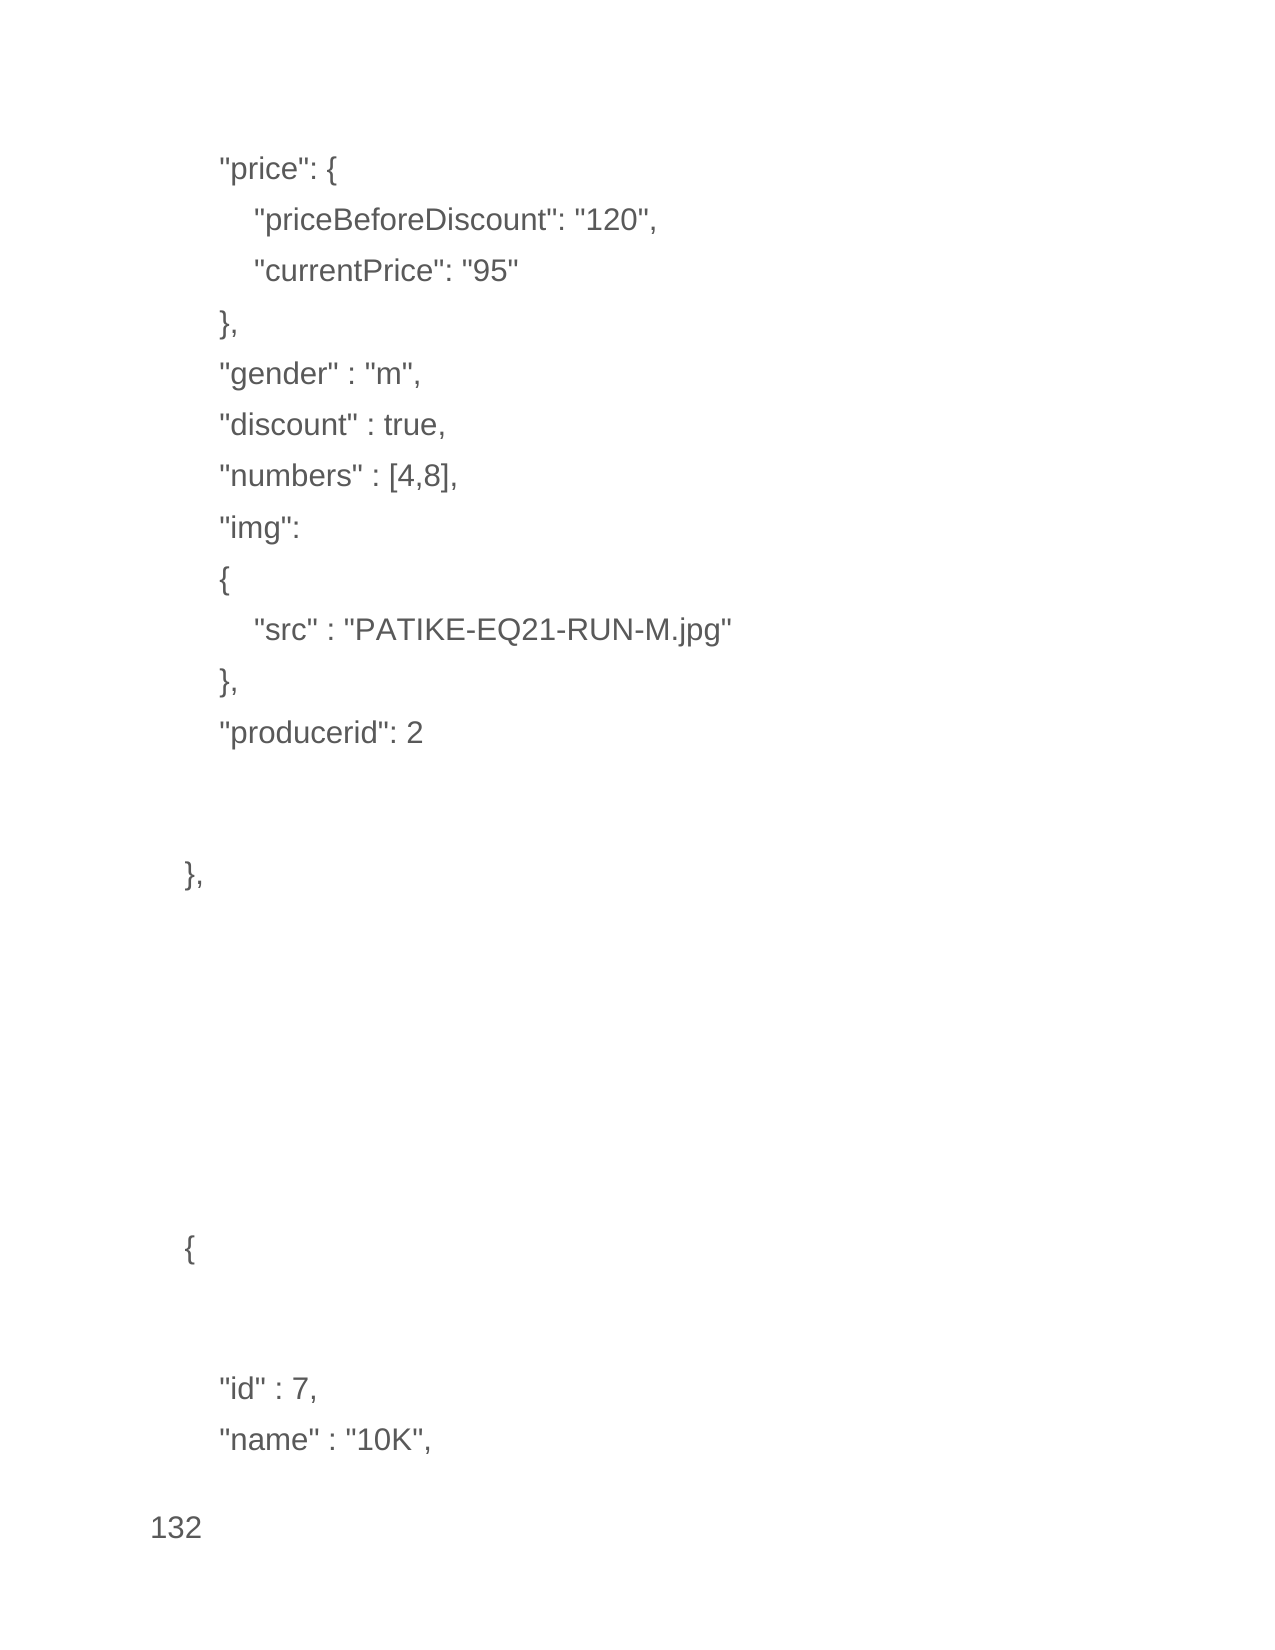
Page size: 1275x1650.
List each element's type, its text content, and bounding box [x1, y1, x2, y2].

text "producerid": 2 [150, 714, 1125, 750]
text }, [150, 304, 1125, 340]
text "name" : "10K", [150, 1421, 1125, 1457]
text { [150, 1229, 1125, 1265]
text "src" : "PATIKE-EQ21-RUN-M.jpg" [150, 611, 1125, 647]
text "gender" : "m", [150, 355, 1125, 391]
text }, [150, 855, 1125, 891]
text "discount" : true, [150, 406, 1125, 442]
text "id" : 7, [150, 1370, 1125, 1406]
text "currentPrice": "95" [150, 252, 1125, 288]
text }, [150, 662, 1125, 698]
text "priceBeforeDiscount": "120", [150, 201, 1125, 237]
text "price": { [150, 150, 1125, 186]
text "img": [150, 509, 1125, 545]
text "numbers" : [4,8], [150, 457, 1125, 493]
text { [150, 560, 1125, 596]
